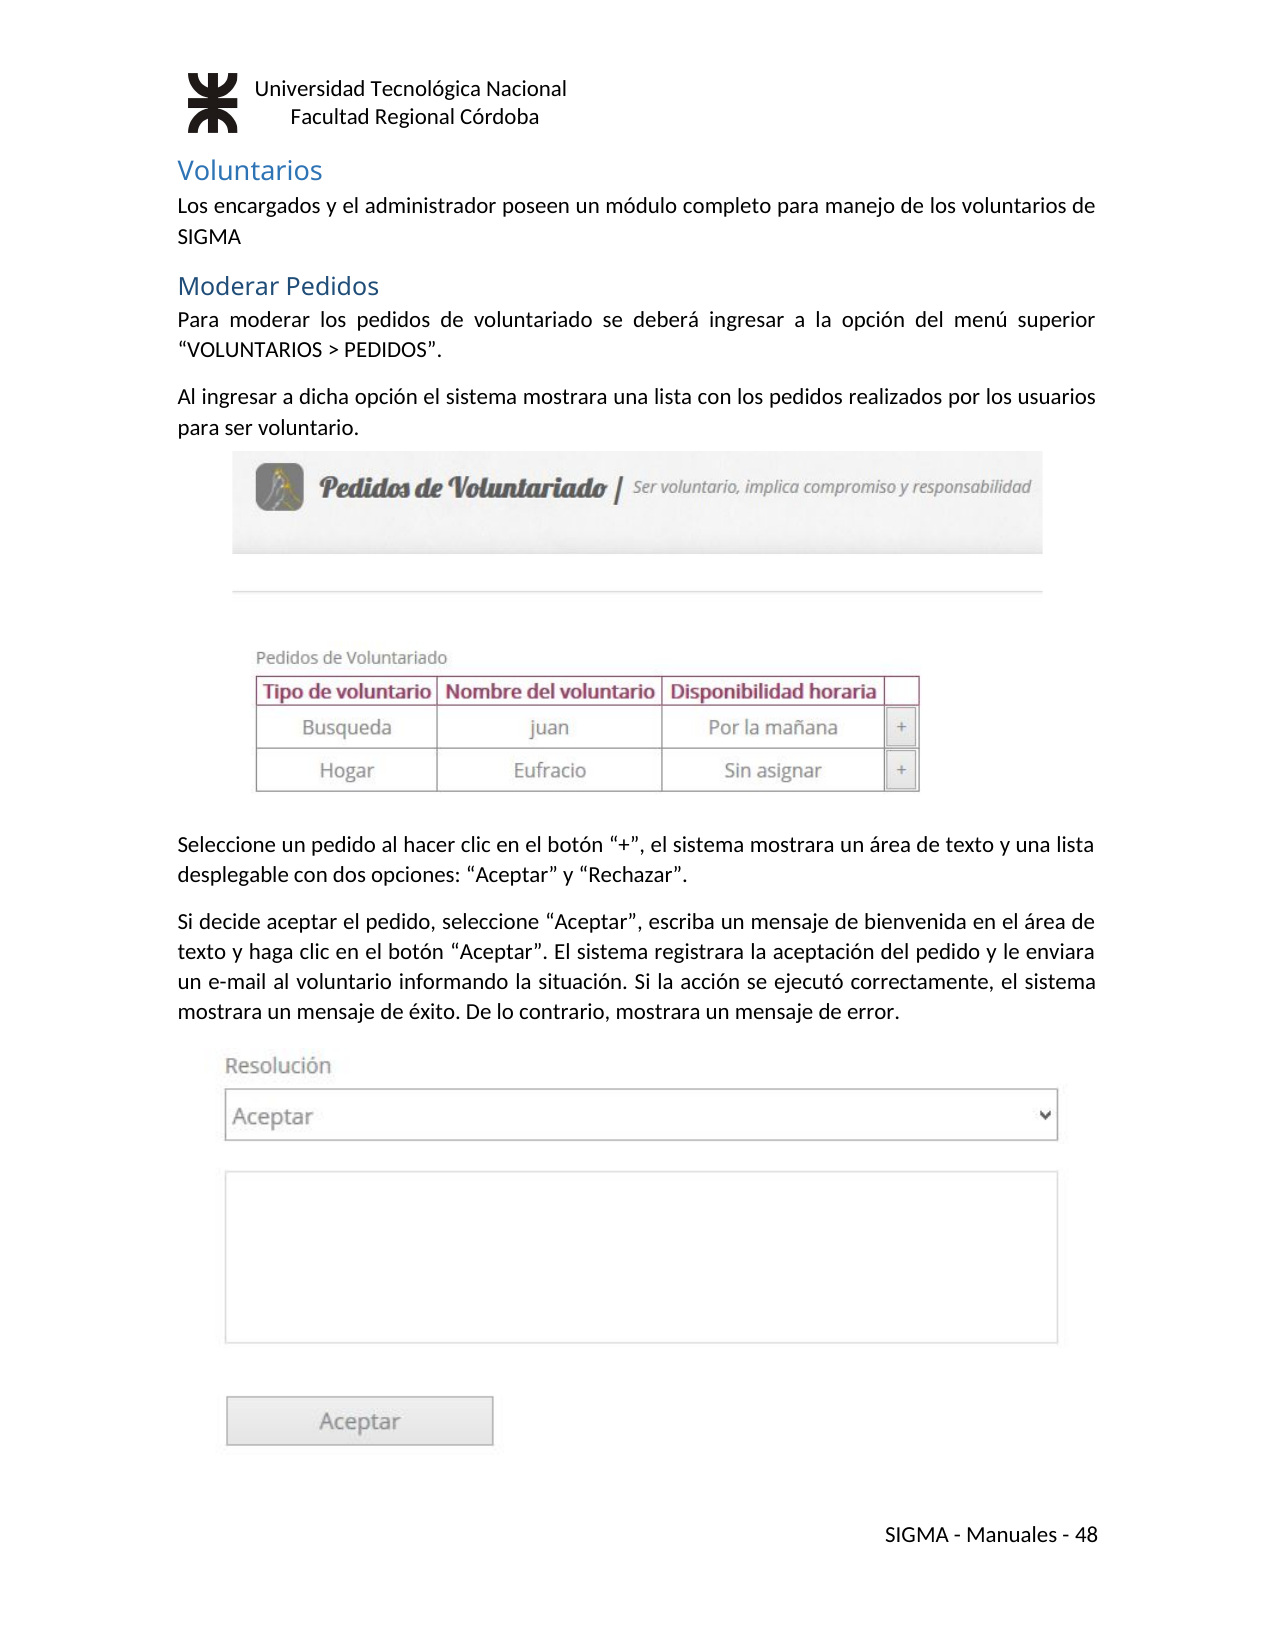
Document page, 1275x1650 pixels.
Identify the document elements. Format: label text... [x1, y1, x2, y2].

subtitle Voluntarios [177, 152, 1098, 189]
text Si decide aceptar el pedido, seleccione “Aceptar”, escriba un mensaje de bienvenida en el área de texto y haga clic en el botón “Aceptar”. El sistema registrara la aceptación del pedido y le enviara un e-mail al voluntario informando la situación. Si la acción se ejecutó correctamente, el sistema mostrara un mensaje de éxito. De lo contrario, mostrara un mensaje de error. [177, 907, 1098, 1025]
text Para moderar los pedidos de voluntariado se deberá ingresar a la opción del menú superior “VOLUNTARIOS > PEDIDOS”. [177, 305, 1098, 364]
text Al ingresar a dicha opción el sistema mostrara una lista con los pedidos realizados por los usuarios para ser voluntario. [177, 382, 1098, 441]
picture [204, 1048, 1087, 1476]
picture [232, 451, 1043, 811]
subtitle Moderar Pedidos [177, 269, 1098, 303]
picture [188, 73, 238, 133]
text Los encargados y el administrador poseen un módulo completo para manejo de los voluntarios de SIGMA [177, 192, 1098, 250]
